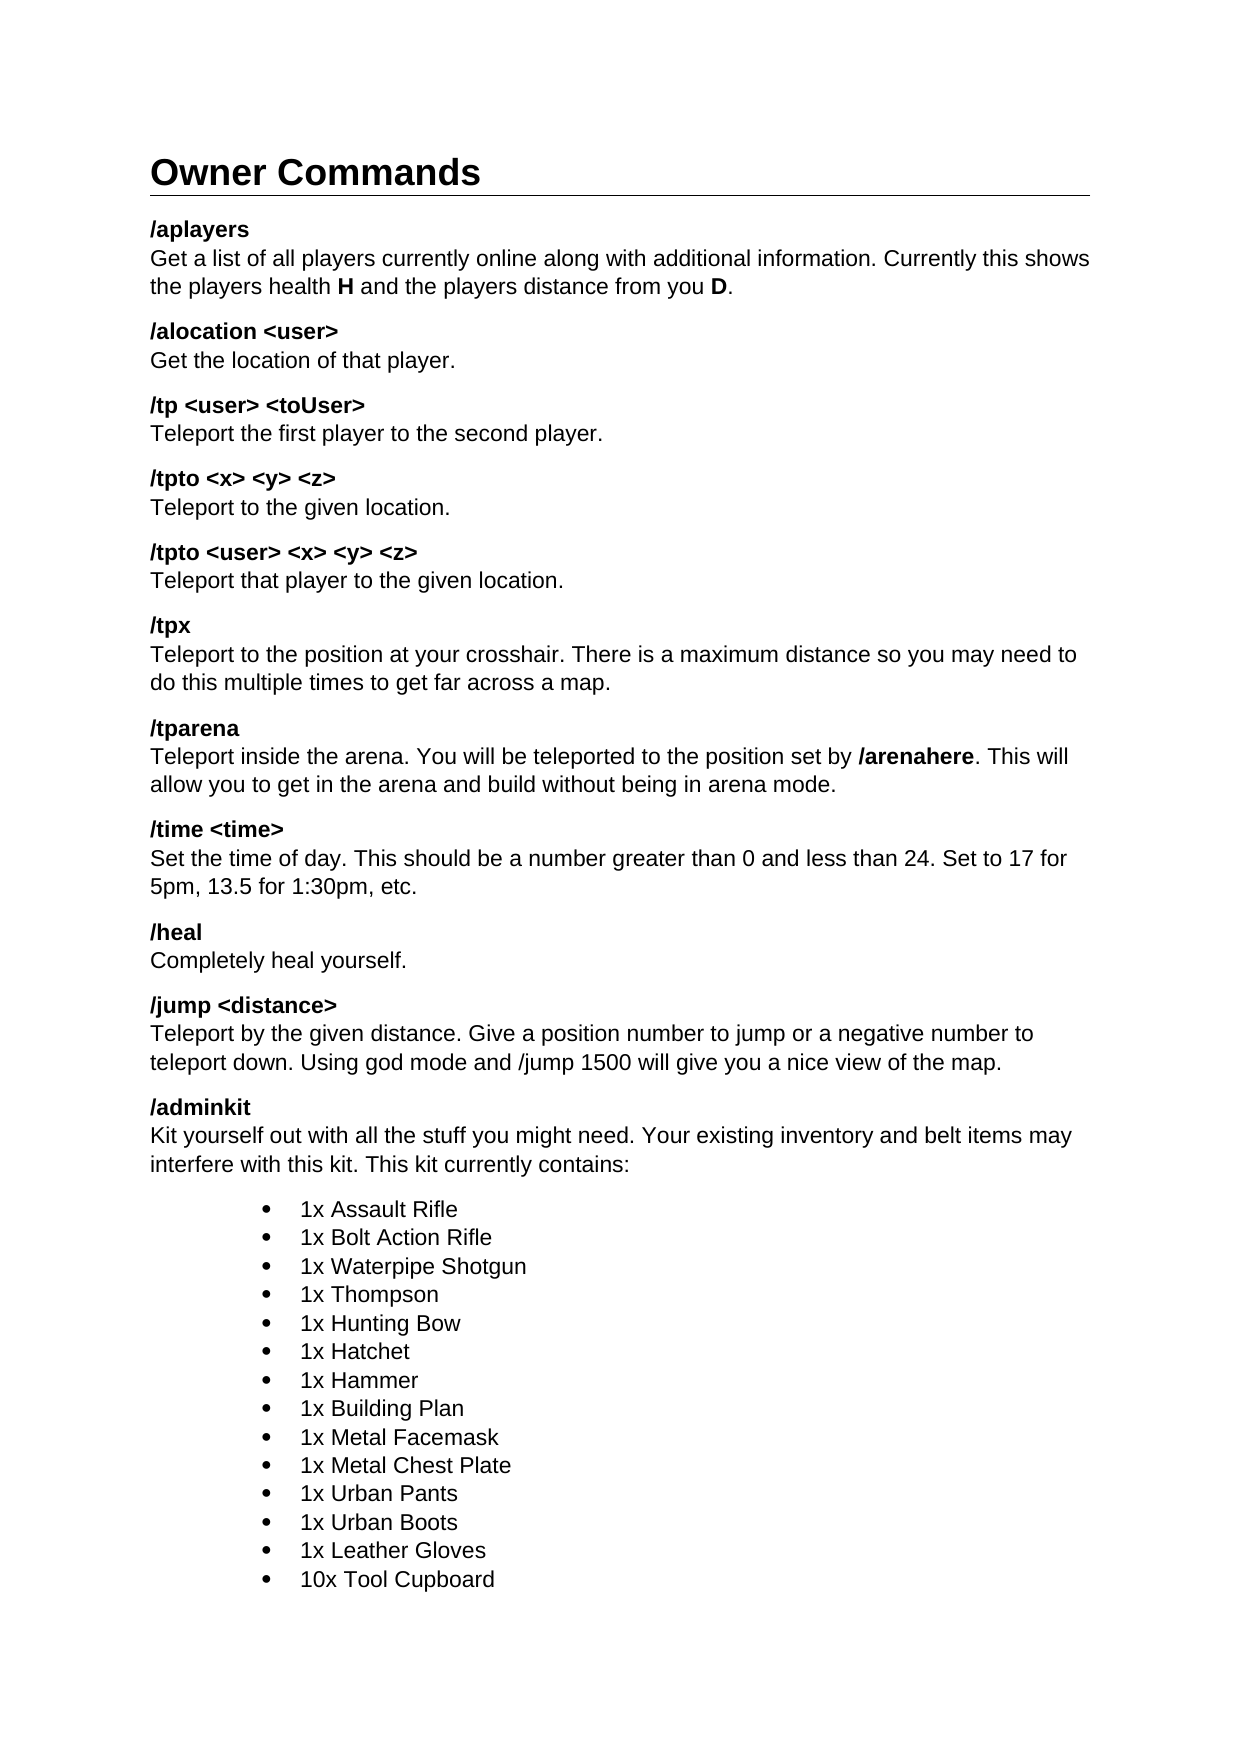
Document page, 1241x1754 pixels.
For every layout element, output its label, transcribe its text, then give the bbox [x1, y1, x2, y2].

list 1x Thompson [262, 1281, 1090, 1308]
text /tpto <x> <y> <z> Teleport to the given location. [150, 465, 1090, 520]
list 1x Metal Chest Plate [262, 1452, 1090, 1478]
list 1x Hatchet [262, 1338, 1090, 1364]
list 1x Urban Boots [262, 1509, 1090, 1535]
list 1x Bolt Action Rifle [262, 1224, 1090, 1251]
list 10x Tool Cupboard [262, 1566, 1090, 1592]
list 1x Urban Pants [262, 1480, 1090, 1507]
text /jump <distance> Teleport by the given distance. Give a position number to jump or a negative number to teleport down. Using god mode and /jump 1500 will give you a nice view of the map. [150, 992, 1090, 1075]
text /tpto <user> <x> <y> <z> Teleport that player to the given location. [150, 539, 1090, 594]
text /alocation <user> Get the location of that player. [150, 318, 1090, 373]
text Owner Commands [150, 150, 1090, 195]
list 1x Metal Facemask [262, 1423, 1090, 1450]
text /tp <user> <toUser> Teleport the first player to the second player. [150, 392, 1090, 447]
text /adminkit Kit yourself out with all the stuff you might need. Your existing inventory and belt items may interfere with this kit. This kit currently contains: [150, 1094, 1090, 1177]
list 1x Assault Rifle [262, 1196, 1090, 1222]
list 1x Hammer [262, 1367, 1090, 1393]
text /heal Completely heal yourself. [150, 918, 1090, 973]
list 1x Leather Gloves [262, 1537, 1090, 1563]
text /time <time> Set the time of day. This should be a number greater than 0 and less than 24. Set to 17 for 5pm, 13.5 for 1:30pm, etc. [150, 816, 1090, 900]
list 1x Hunting Bow [262, 1310, 1090, 1336]
list 1x Waterpipe Shotgun [262, 1253, 1090, 1279]
text /tpx Teleport to the position at your crosshair. There is a maximum distance so you may need to do this multiple times to get far across a map. [150, 612, 1090, 696]
text /aplayers Get a list of all players currently online along with additional information. Currently this shows the players health H and the players distance from you D. [150, 216, 1090, 299]
list 1x Building Plan [262, 1395, 1090, 1421]
text /tparena Teleport inside the arena. You will be teleported to the position set by /arenahere. This will allow you to get in the arena and build without being in arena mode. [150, 714, 1090, 798]
